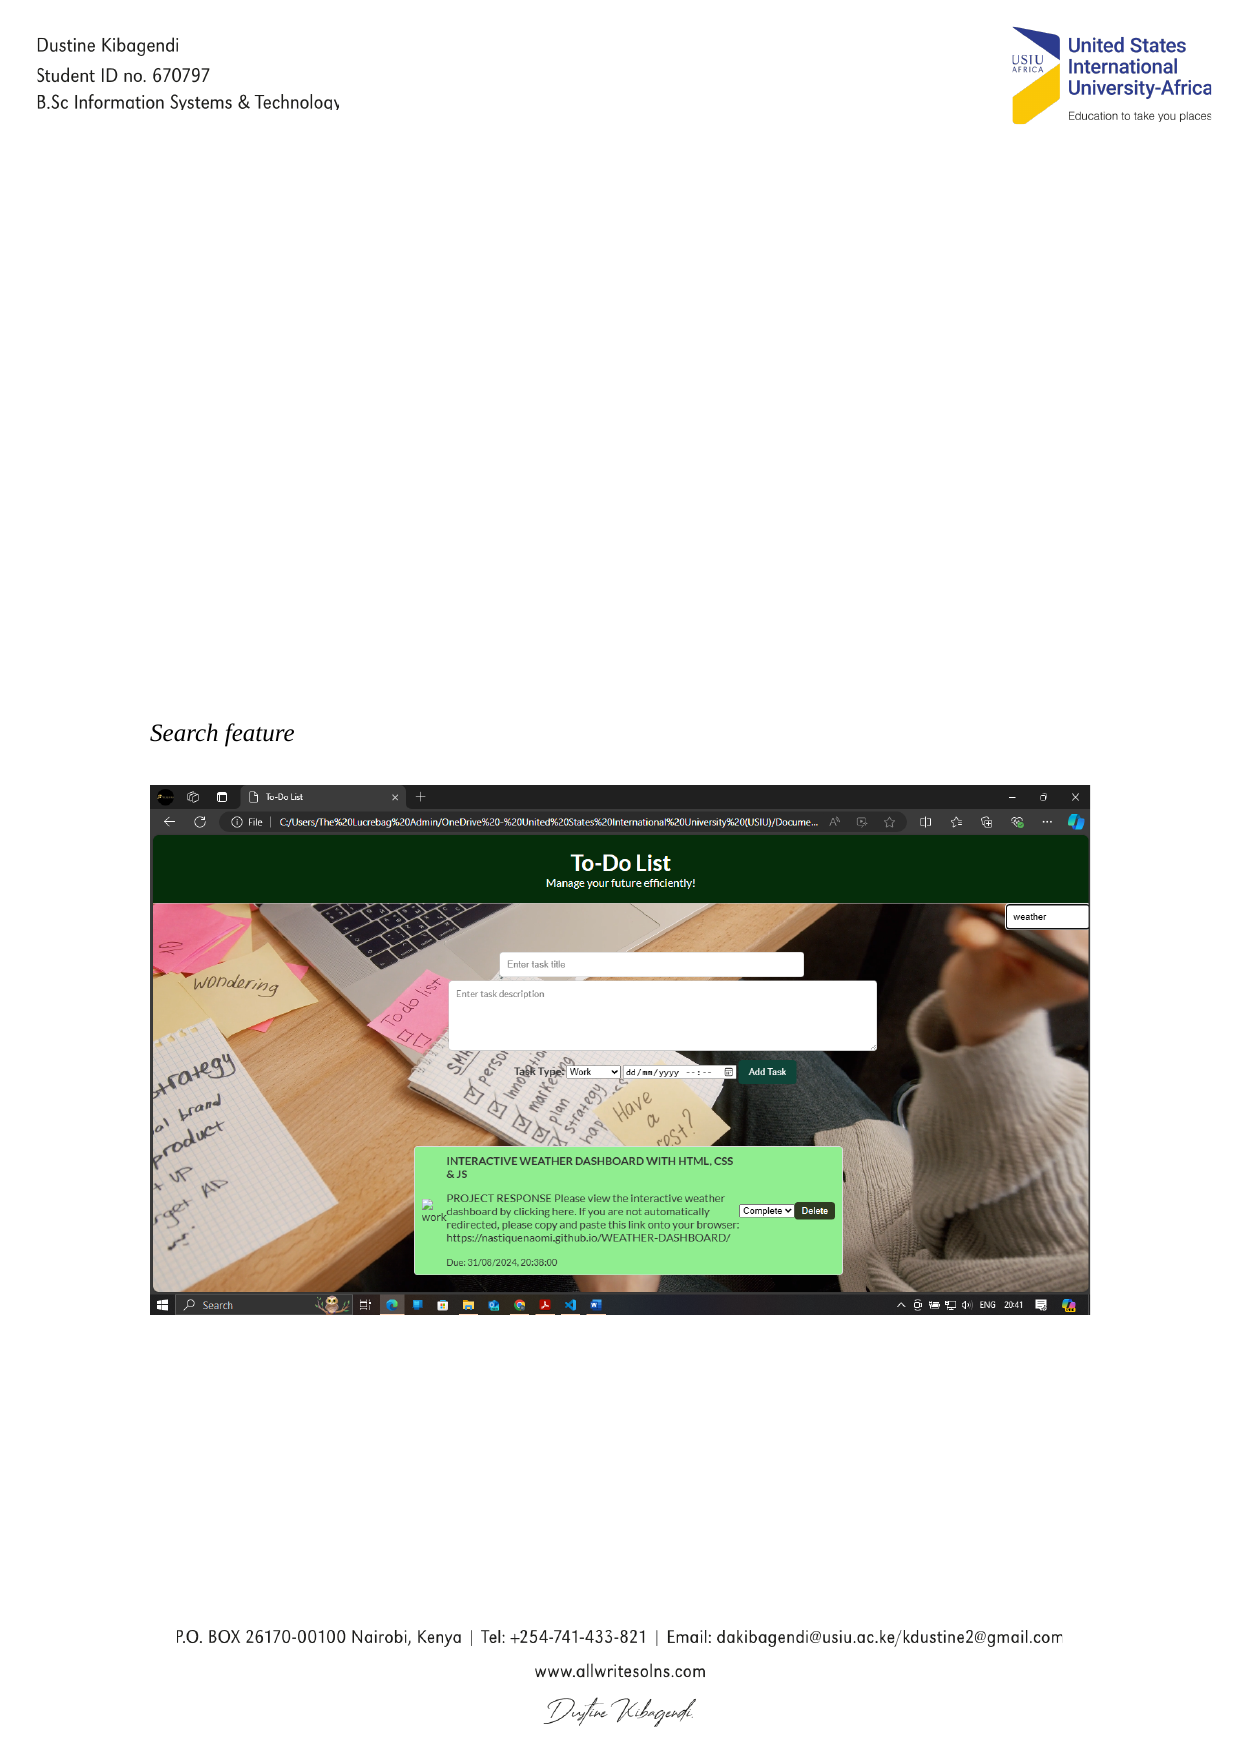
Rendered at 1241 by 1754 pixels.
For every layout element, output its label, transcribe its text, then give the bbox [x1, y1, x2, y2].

picture [1011, 26, 1212, 124]
picture [36, 37, 339, 110]
picture [150, 785, 1091, 1315]
picture [174, 1630, 1062, 1727]
text Search feature [150, 718, 1090, 746]
